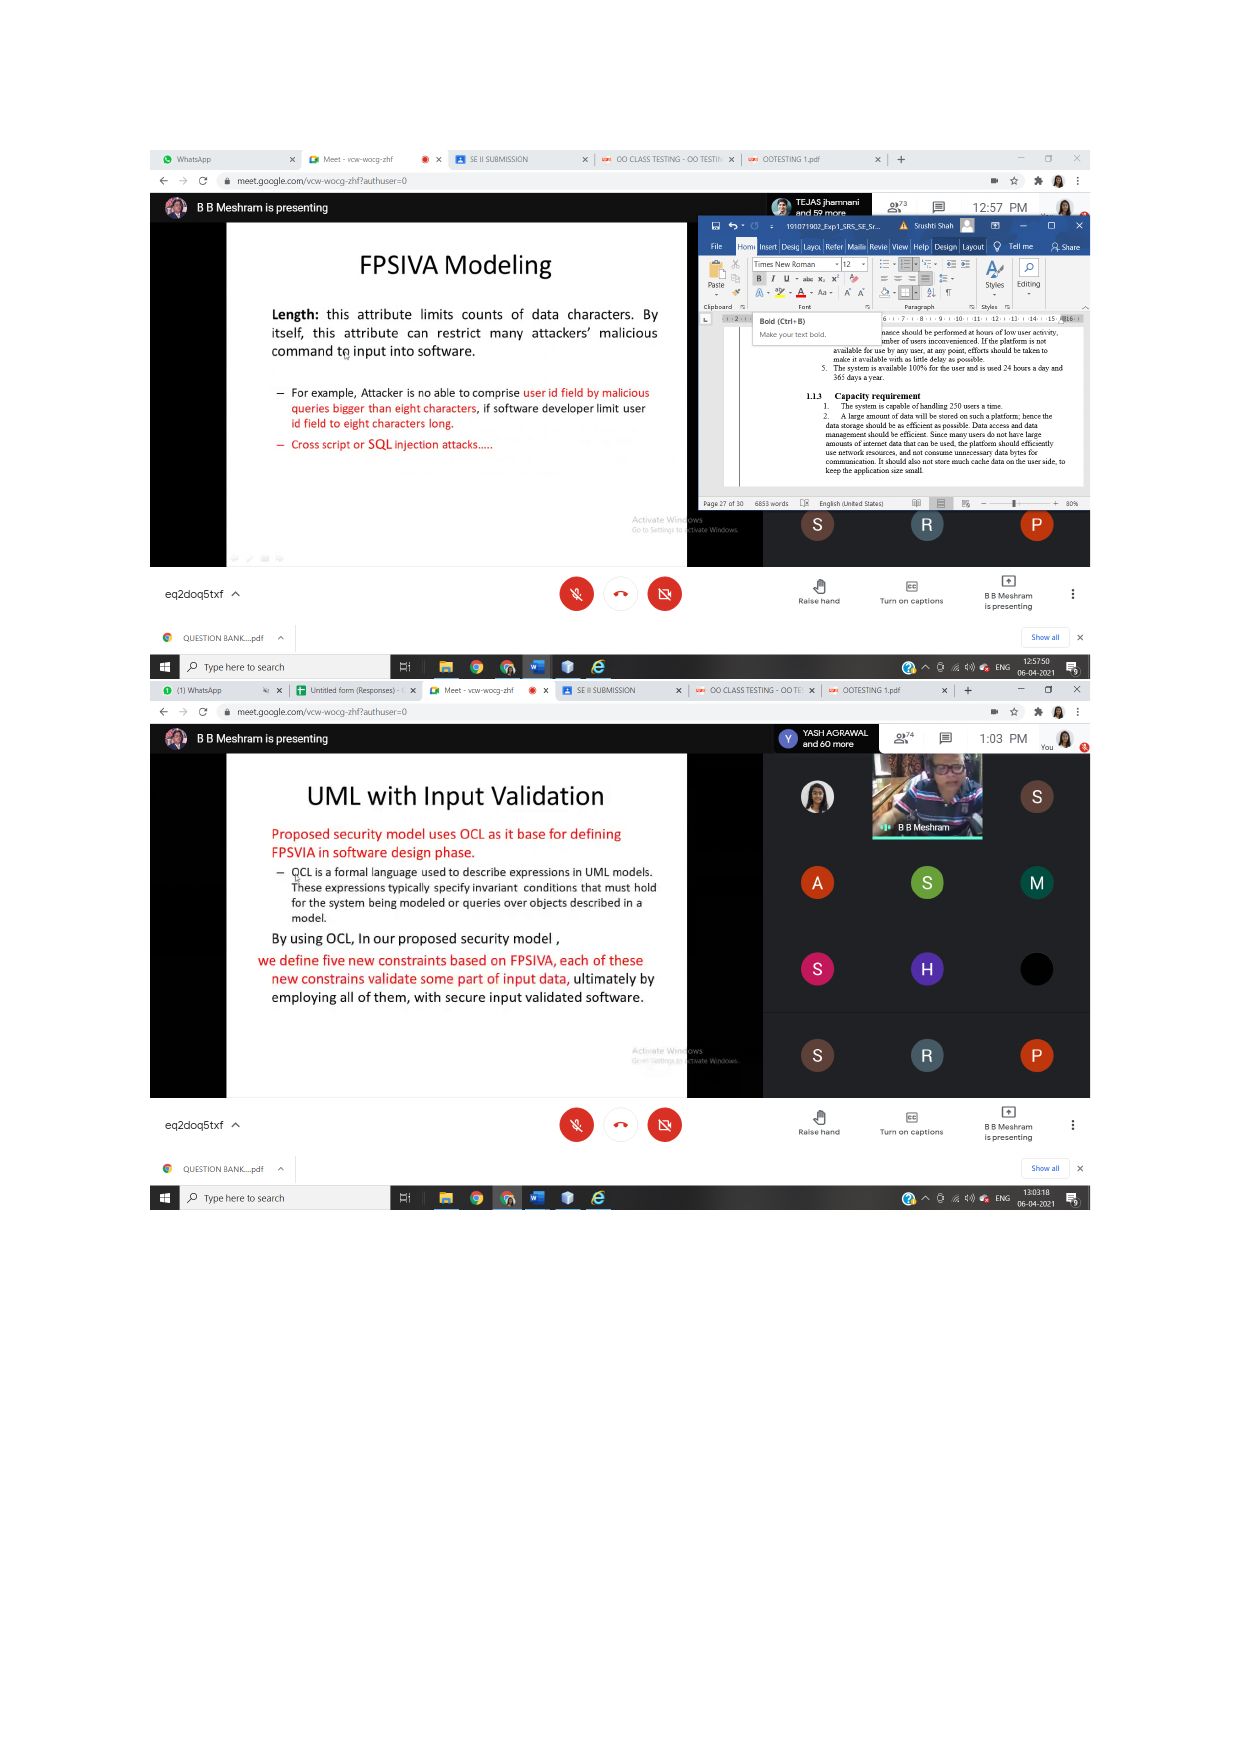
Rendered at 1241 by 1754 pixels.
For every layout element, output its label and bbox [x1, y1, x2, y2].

picture [150, 150, 1091, 679]
picture [150, 681, 1091, 1210]
